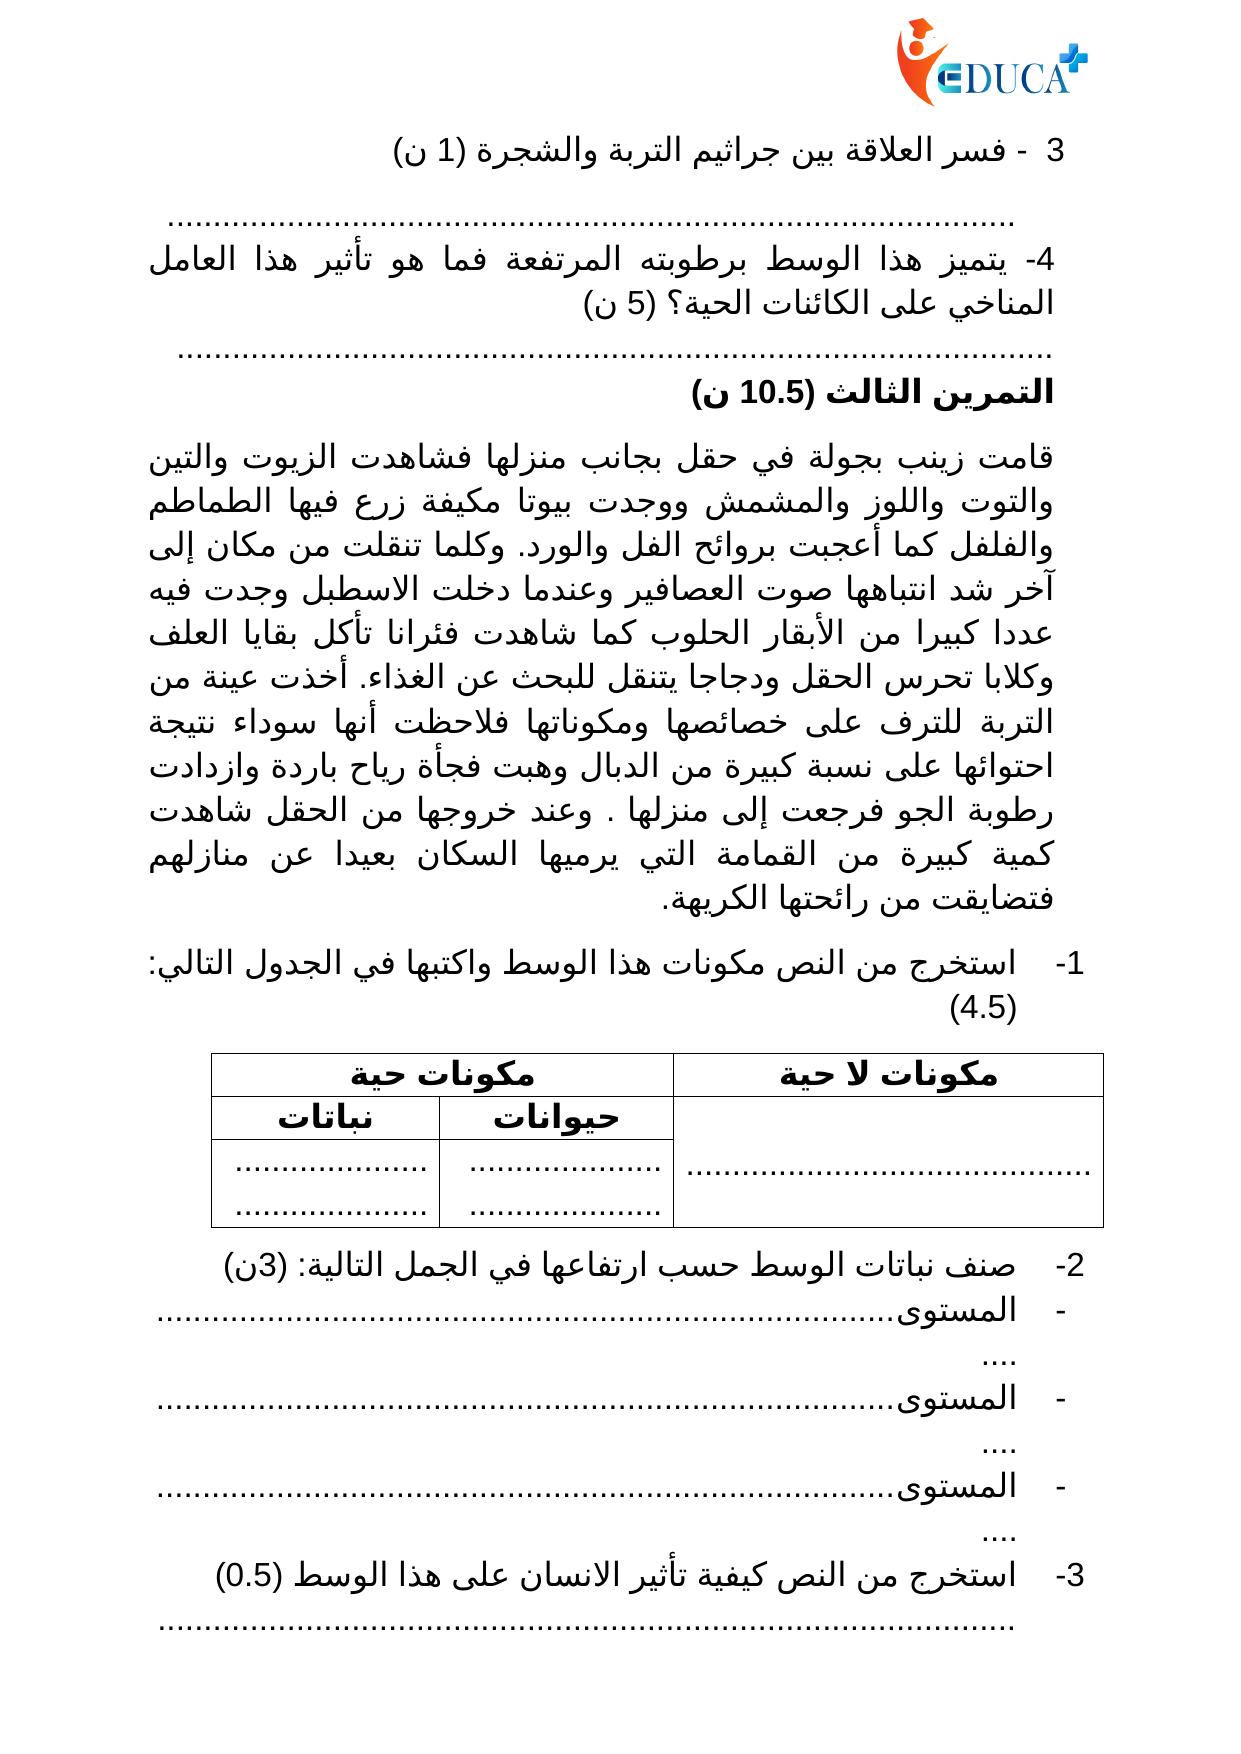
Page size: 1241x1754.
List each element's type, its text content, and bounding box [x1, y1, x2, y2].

table_cell نباتات [212, 1097, 439, 1139]
list ............................................................................................ [148, 195, 1018, 233]
table_header مكونات لا حية [674, 1054, 1103, 1096]
table_header مكونات حية [212, 1054, 673, 1096]
text التمرين الثالث (10.5 ن) [148, 372, 1055, 410]
list استخرج من النص كيفية تأثير الانسان على هذا الوسط (0.5) [148, 1554, 1055, 1593]
list صنف نباتات الوسط حسب ارتفاعها في الجمل التالية: (3ن) [148, 1245, 1055, 1284]
table_cell حيوانات [440, 1097, 673, 1139]
text ............................................................................................... [148, 328, 1055, 366]
list المستوى.................................................................................... [148, 1289, 1055, 1372]
list المستوى.................................................................................... [148, 1378, 1055, 1461]
table_cell ............................................ [674, 1097, 1103, 1227]
table_cell ..................... ..................... [440, 1140, 673, 1227]
picture [890, 14, 1093, 110]
list ............................................................................................. [148, 1599, 1018, 1637]
text 4- يتميز هذا الوسط برطوبته المرتفعة فما هو تأثير هذا العامل المناخي على الكائنات الحية؟ (5 ن) [148, 239, 1055, 322]
list المستوى.................................................................................... [148, 1466, 1055, 1549]
text 3 - فسر العلاقة بين جراثيم التربة والشجرة (1 ن) [148, 130, 1093, 168]
list استخرج من النص مكونات هذا الوسط واكتبها في الجدول التالي: (4.5) [148, 943, 1055, 1026]
table_cell ..................... ..................... [212, 1140, 439, 1227]
text قامت زينب بجولة في حقل بجانب منزلها فشاهدت الزيوت والتين والتوت واللوز والمشمش ووجدت بيوتا مكيفة زرع فيها الطماطم والفلفل كما أعجبت بروائح الفل والورد. وكلما تنقلت من مكان إلى آخر شد انتباهها صوت العصافير وعندما دخلت الاسطبل وجدت فيه عددا كبيرا من الأبقار الحلوب كما شاهدت فئرانا تأكل بقايا العلف وكلابا تحرس الحقل ودجاجا يتنقل للبحث عن الغذاء. أخذت عينة من التربة للترف على خصائصها ومكوناتها فلاحظت أنها سوداء نتيجة احتوائها على نسبة كبيرة من الدبال وهبت فجأة رياح باردة وازدادت رطوبة الجو فرجعت إلى منزلها . وعند خروجها من الحقل شاهدت كمية كبيرة من القمامة التي يرميها السكان بعيدا عن منازلهم فتضايقت من رائحتها الكريهة. [148, 437, 1055, 917]
